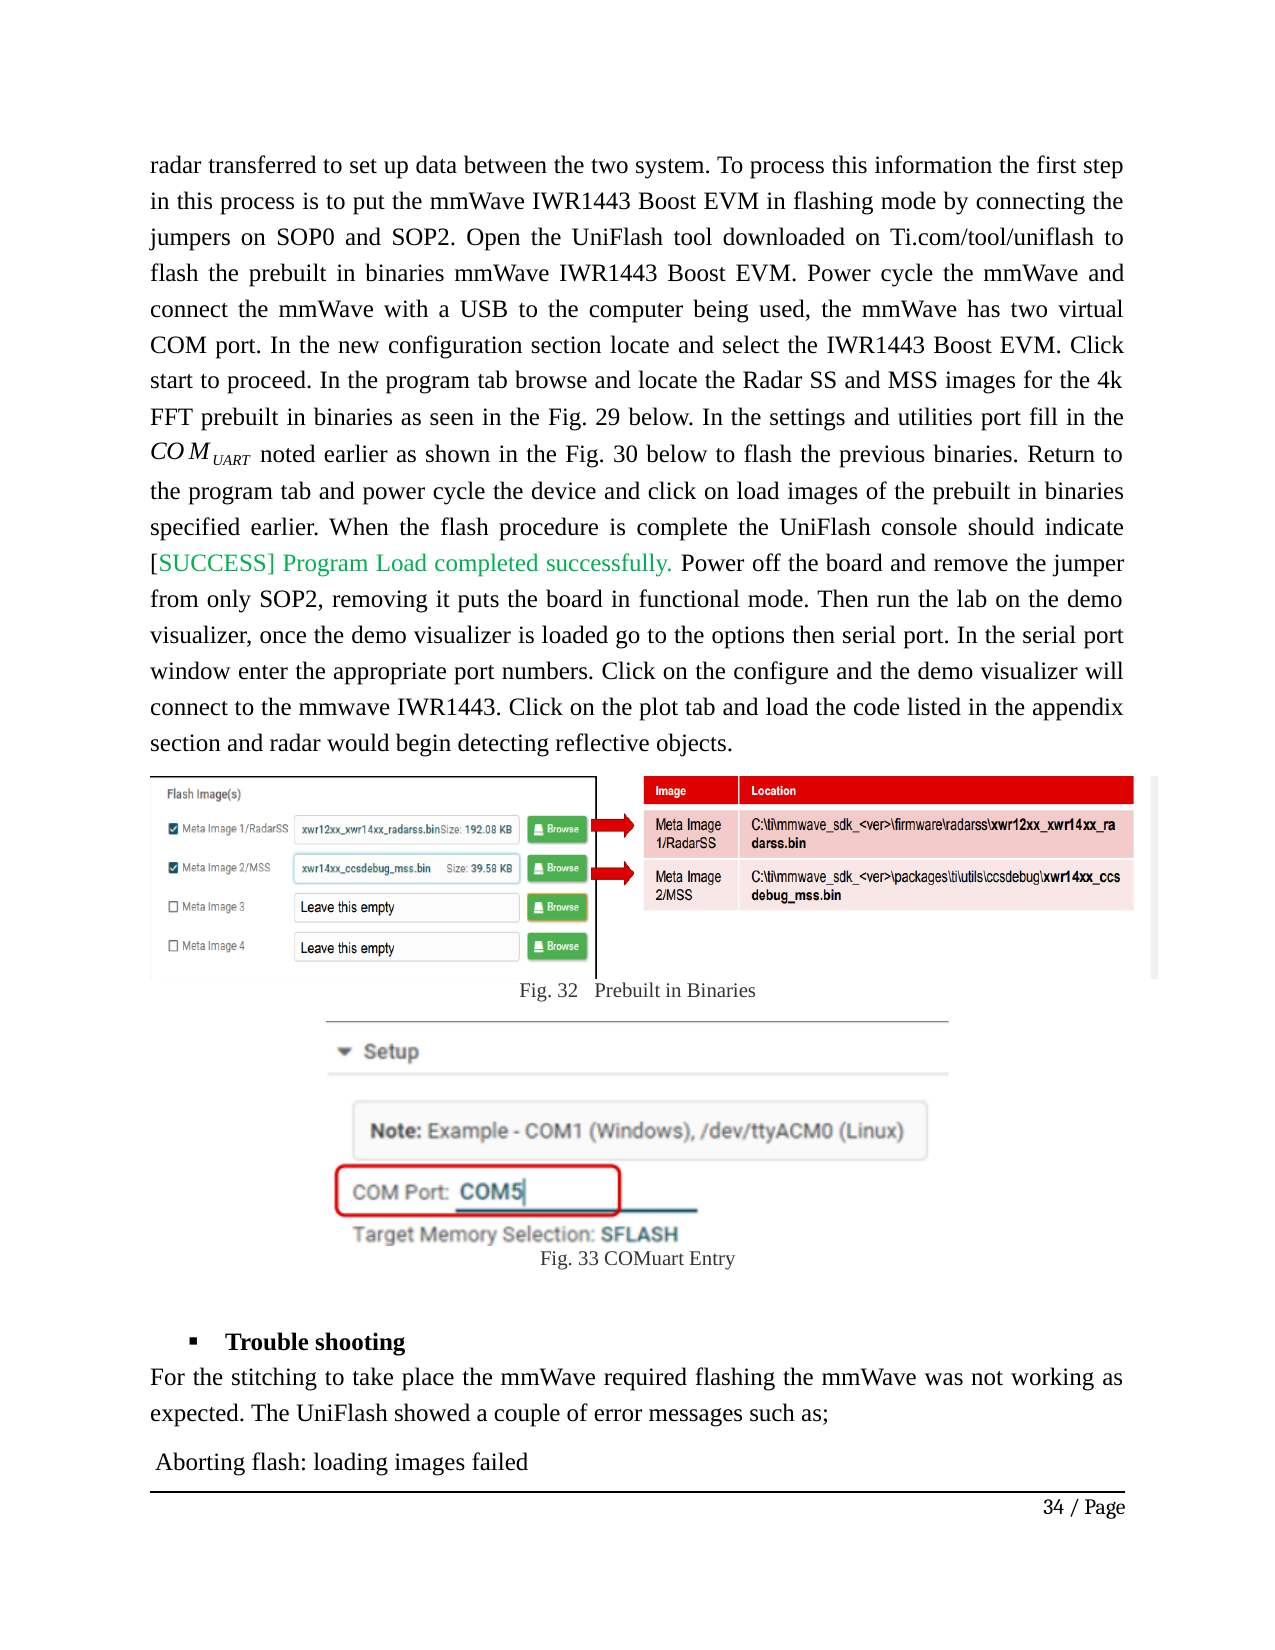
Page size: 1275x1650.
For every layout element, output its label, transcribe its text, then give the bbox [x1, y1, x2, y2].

text Fig. 33 COMuart Entry [150, 1246, 1125, 1270]
text Fig. 32 Prebuilt in Binaries [150, 979, 1125, 1002]
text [150, 150, 1125, 756]
text Trouble shooting [150, 1327, 1125, 1356]
text For the stitching to take place the mmWave required flashing the mmWave was not working as expected. The UniFlash showed a couple of error messages such as; [150, 1362, 1125, 1427]
picture [150, 776, 1159, 979]
picture [326, 1021, 949, 1246]
text Aborting flash: loading images failed [150, 1447, 1125, 1475]
